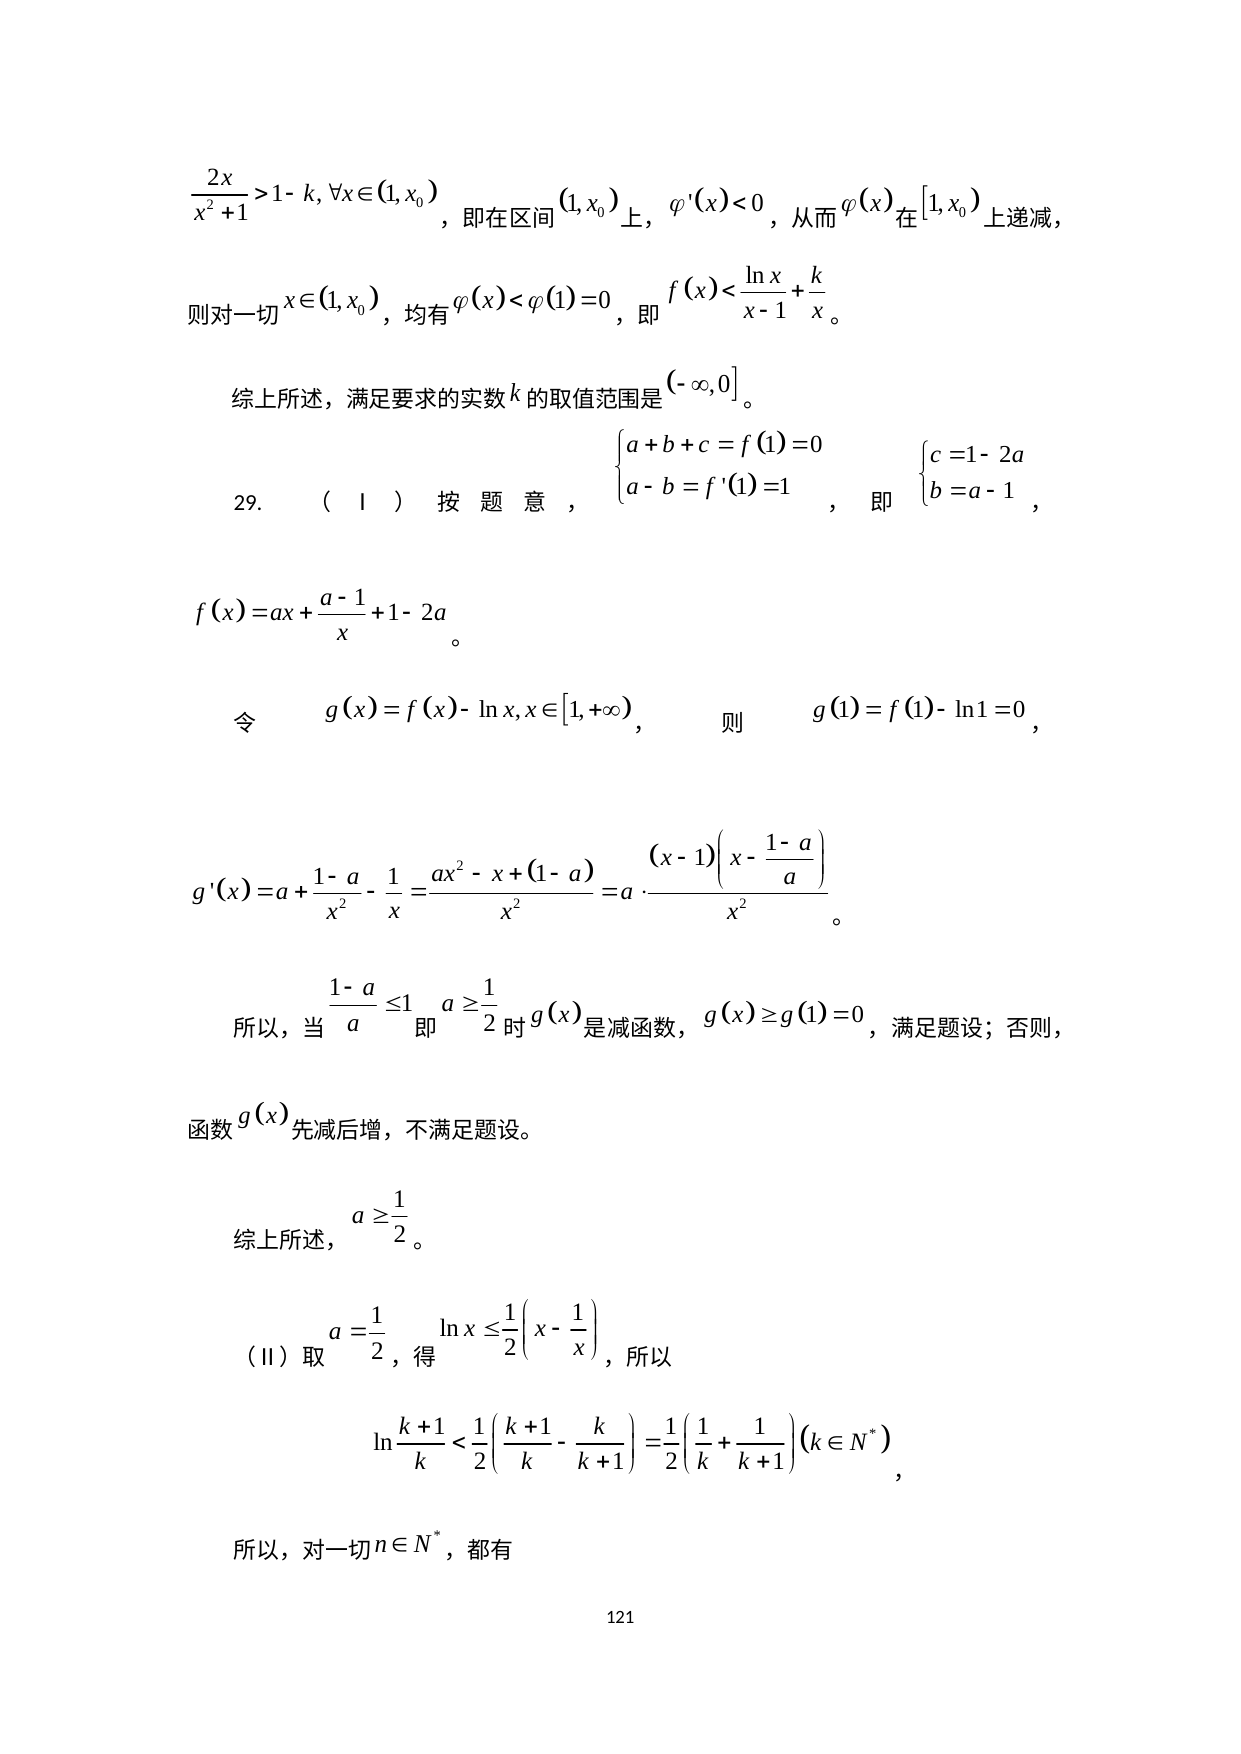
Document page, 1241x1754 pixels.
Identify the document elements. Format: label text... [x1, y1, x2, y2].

text （Ⅱ）取，得，所以 [187, 1284, 1053, 1382]
text 29. （Ⅰ）按题意，，即，。 [187, 422, 1053, 666]
text 所以，当即时是减函数，，满足题设；否则，函数先减后增，不满足题设。 [187, 959, 1053, 1154]
text ， [187, 1398, 1053, 1496]
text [187, 162, 1053, 357]
text 综上所述，。 [187, 1170, 1053, 1268]
text 令，则，。 [187, 682, 1053, 942]
text 综上所述，满足要求的实数的取值范围是。 [187, 357, 1053, 422]
text 所以，对一切，都有 [187, 1513, 1053, 1578]
